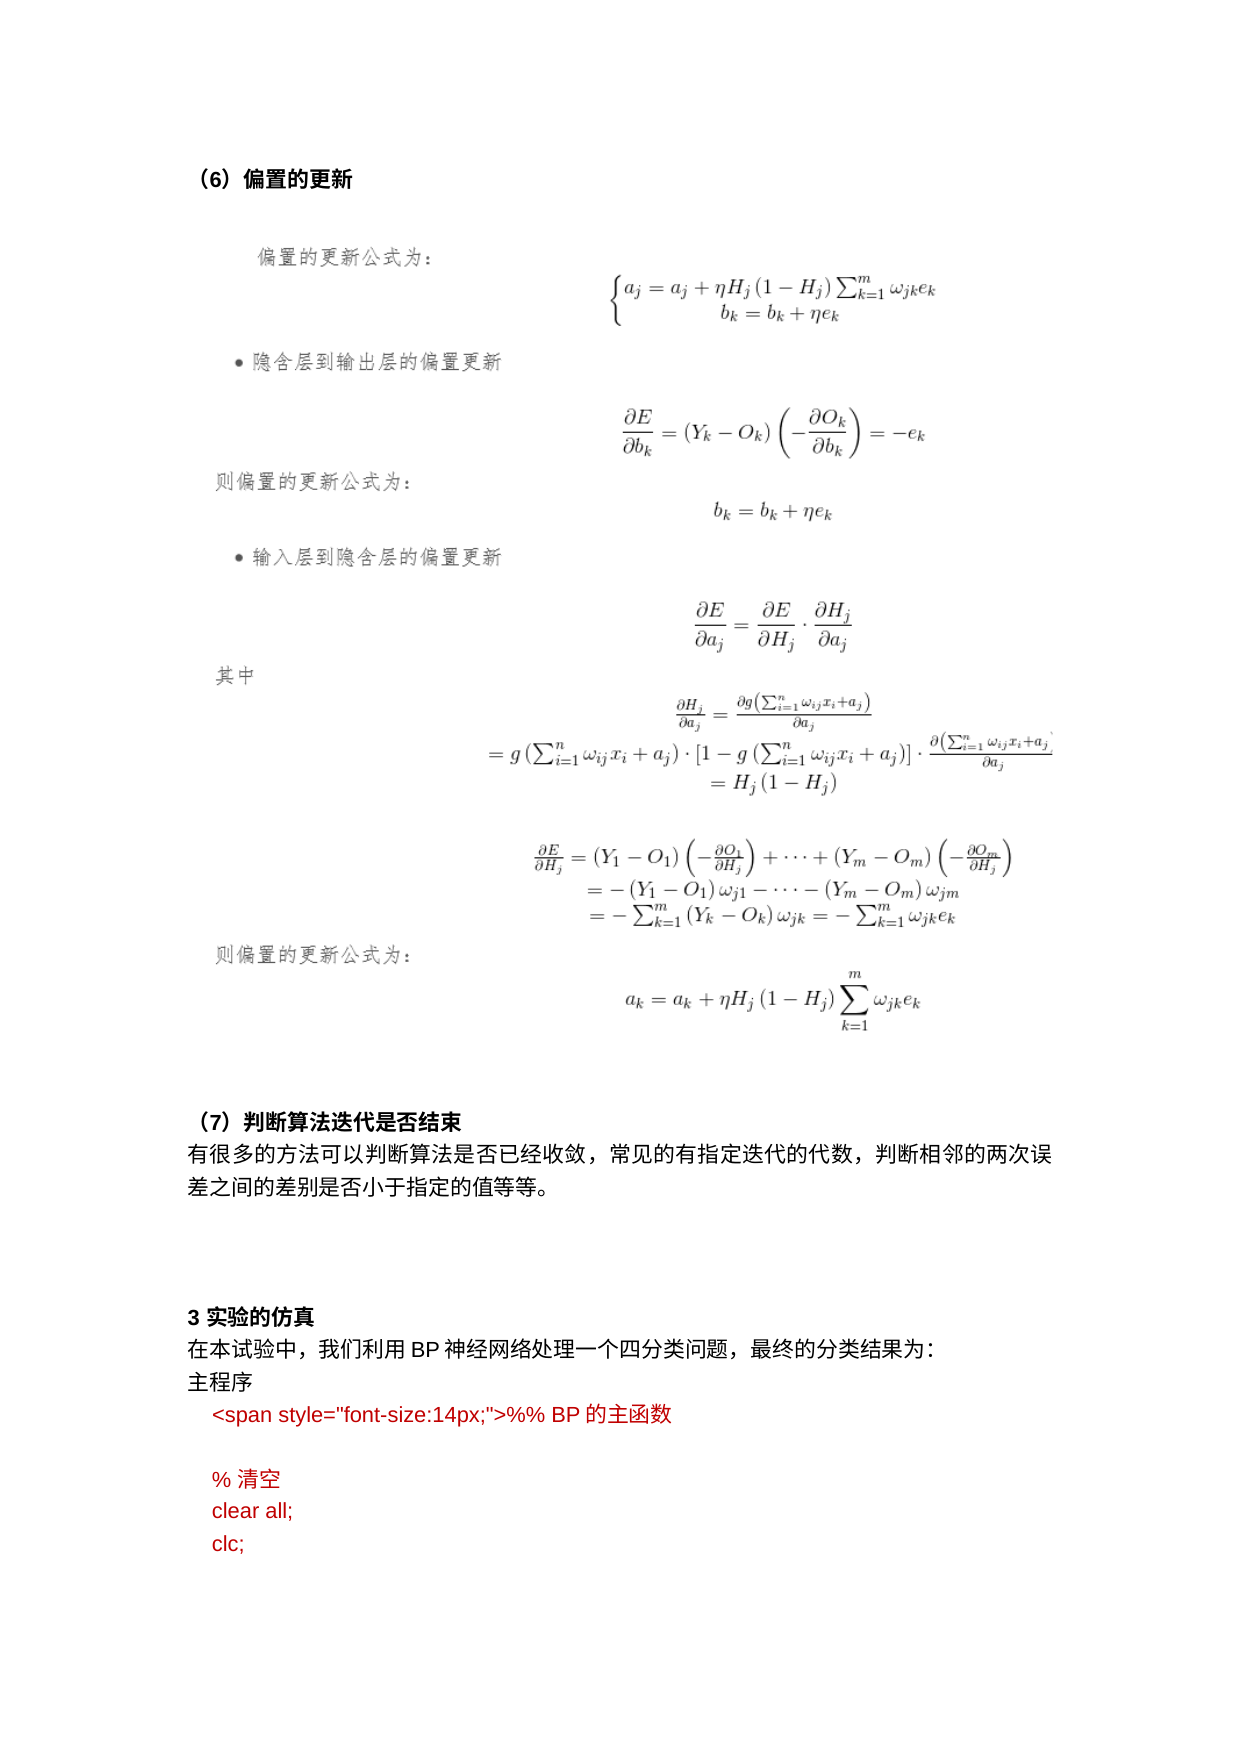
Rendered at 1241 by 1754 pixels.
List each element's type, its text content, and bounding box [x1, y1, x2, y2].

list <span style="font-size:14px;">%% BP的主函数 [187, 1397, 1053, 1429]
picture [187, 227, 1053, 1048]
list （6）偏置的更新 [187, 162, 1053, 194]
list 3 实验的仿真 [187, 1299, 1053, 1332]
list 主程序 [187, 1364, 1053, 1397]
list 在本试验中，我们利用BP神经网络处理一个四分类问题，最终的分类结果为： [187, 1332, 1053, 1364]
list （7）判断算法迭代是否结束 [187, 1104, 1053, 1137]
list 有很多的方法可以判断算法是否已经收敛，常见的有指定迭代的代数，判断相邻的两次误差之间的差别是否小于指定的值等等。 [187, 1137, 1053, 1202]
list clear all; [187, 1494, 1053, 1527]
list % 清空 [187, 1462, 1053, 1494]
list clc; [187, 1527, 1053, 1559]
